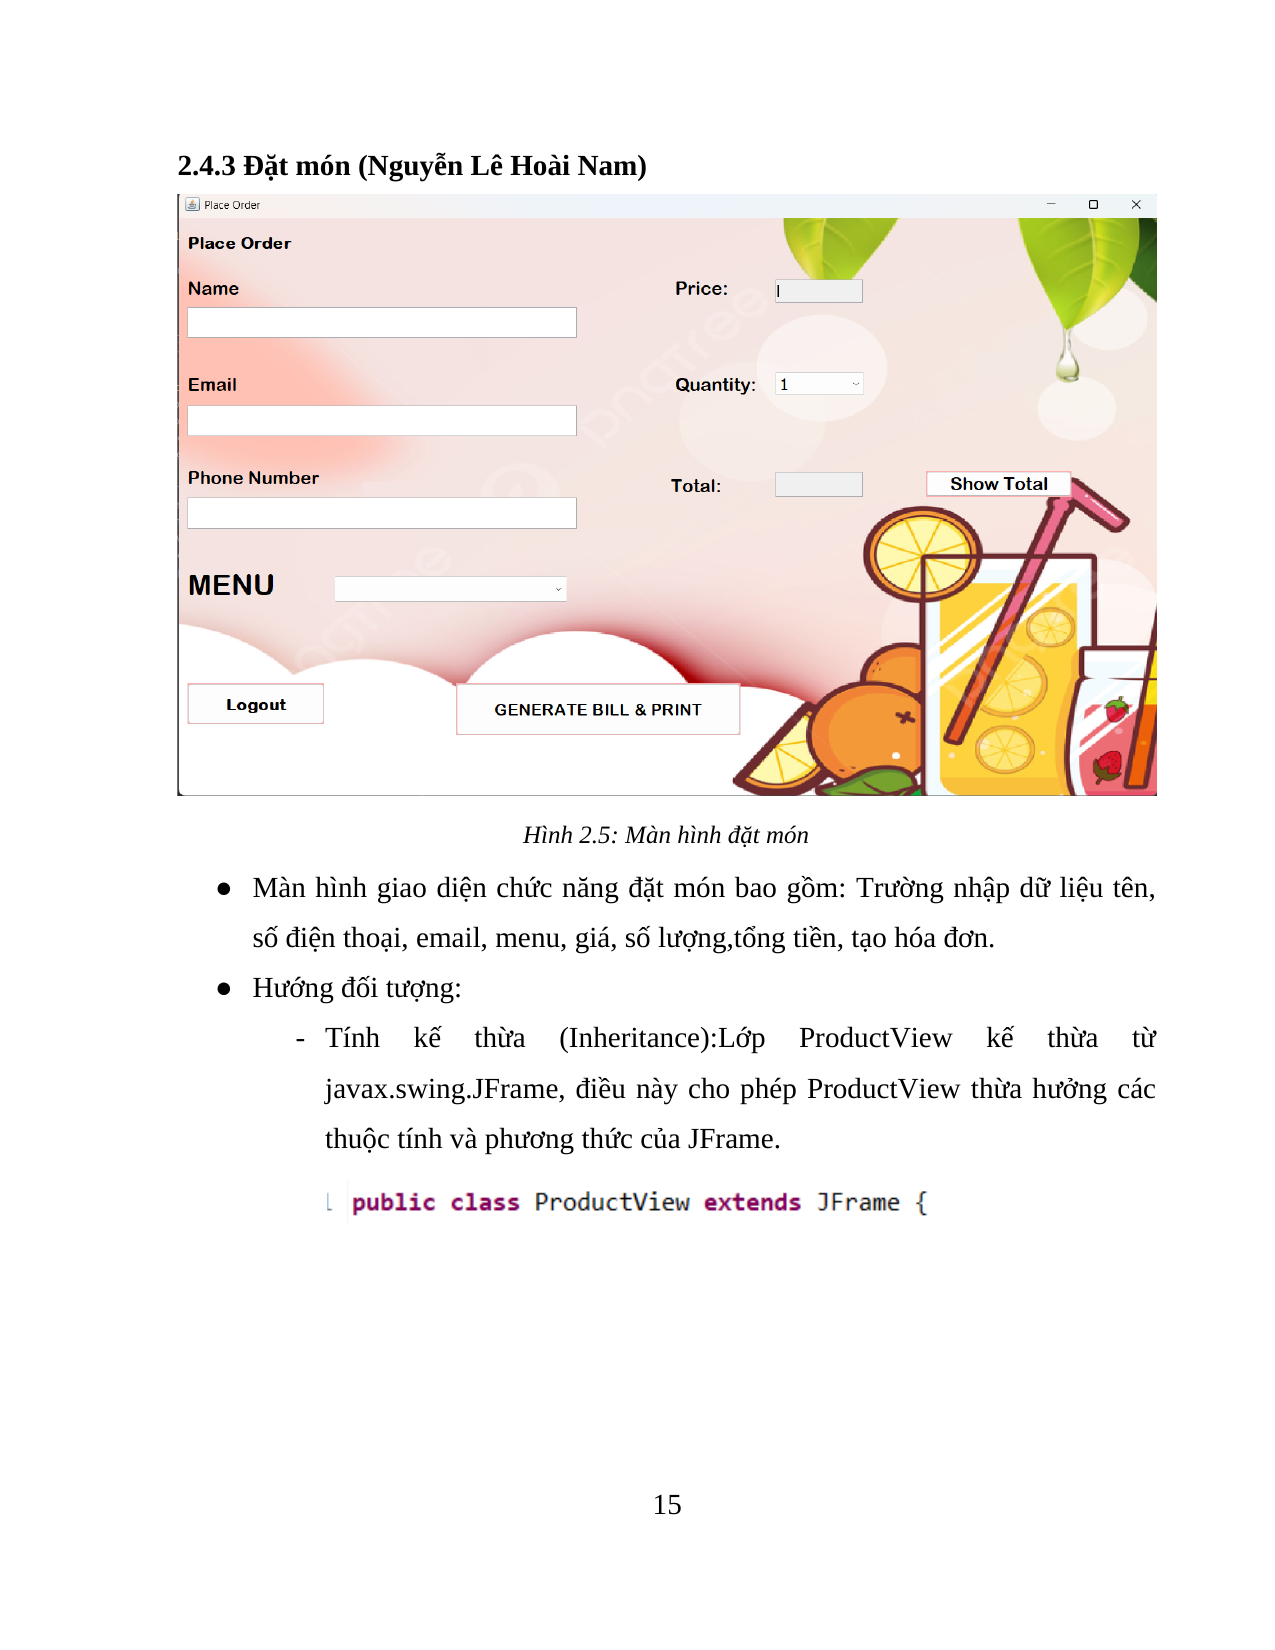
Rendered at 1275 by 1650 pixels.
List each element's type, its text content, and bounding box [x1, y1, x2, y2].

text Hình 2.5: Màn hình đặt món [177, 820, 1157, 849]
picture [177, 194, 1157, 796]
subtitle 2.4.3 Đặt món (Nguyễn Lê Hoài Nam) [177, 148, 1157, 181]
list Tính kế thừa (Inheritance):Lớp ProductView kế thừa từ javax.swing.JFrame, điều này cho phép ProductView thừa hưởng các thuộc tính và phương thức của JFrame. [295, 1021, 1157, 1155]
list Hướng đối tượng: [215, 970, 1157, 1004]
list Màn hình giao diện chức năng đặt món bao gồm: Trường nhập dữ liệu tên, số điện thoại, email, menu, giá, số lượng,tổng tiền, tạo hóa đơn. [215, 870, 1157, 953]
picture [327, 1179, 954, 1225]
